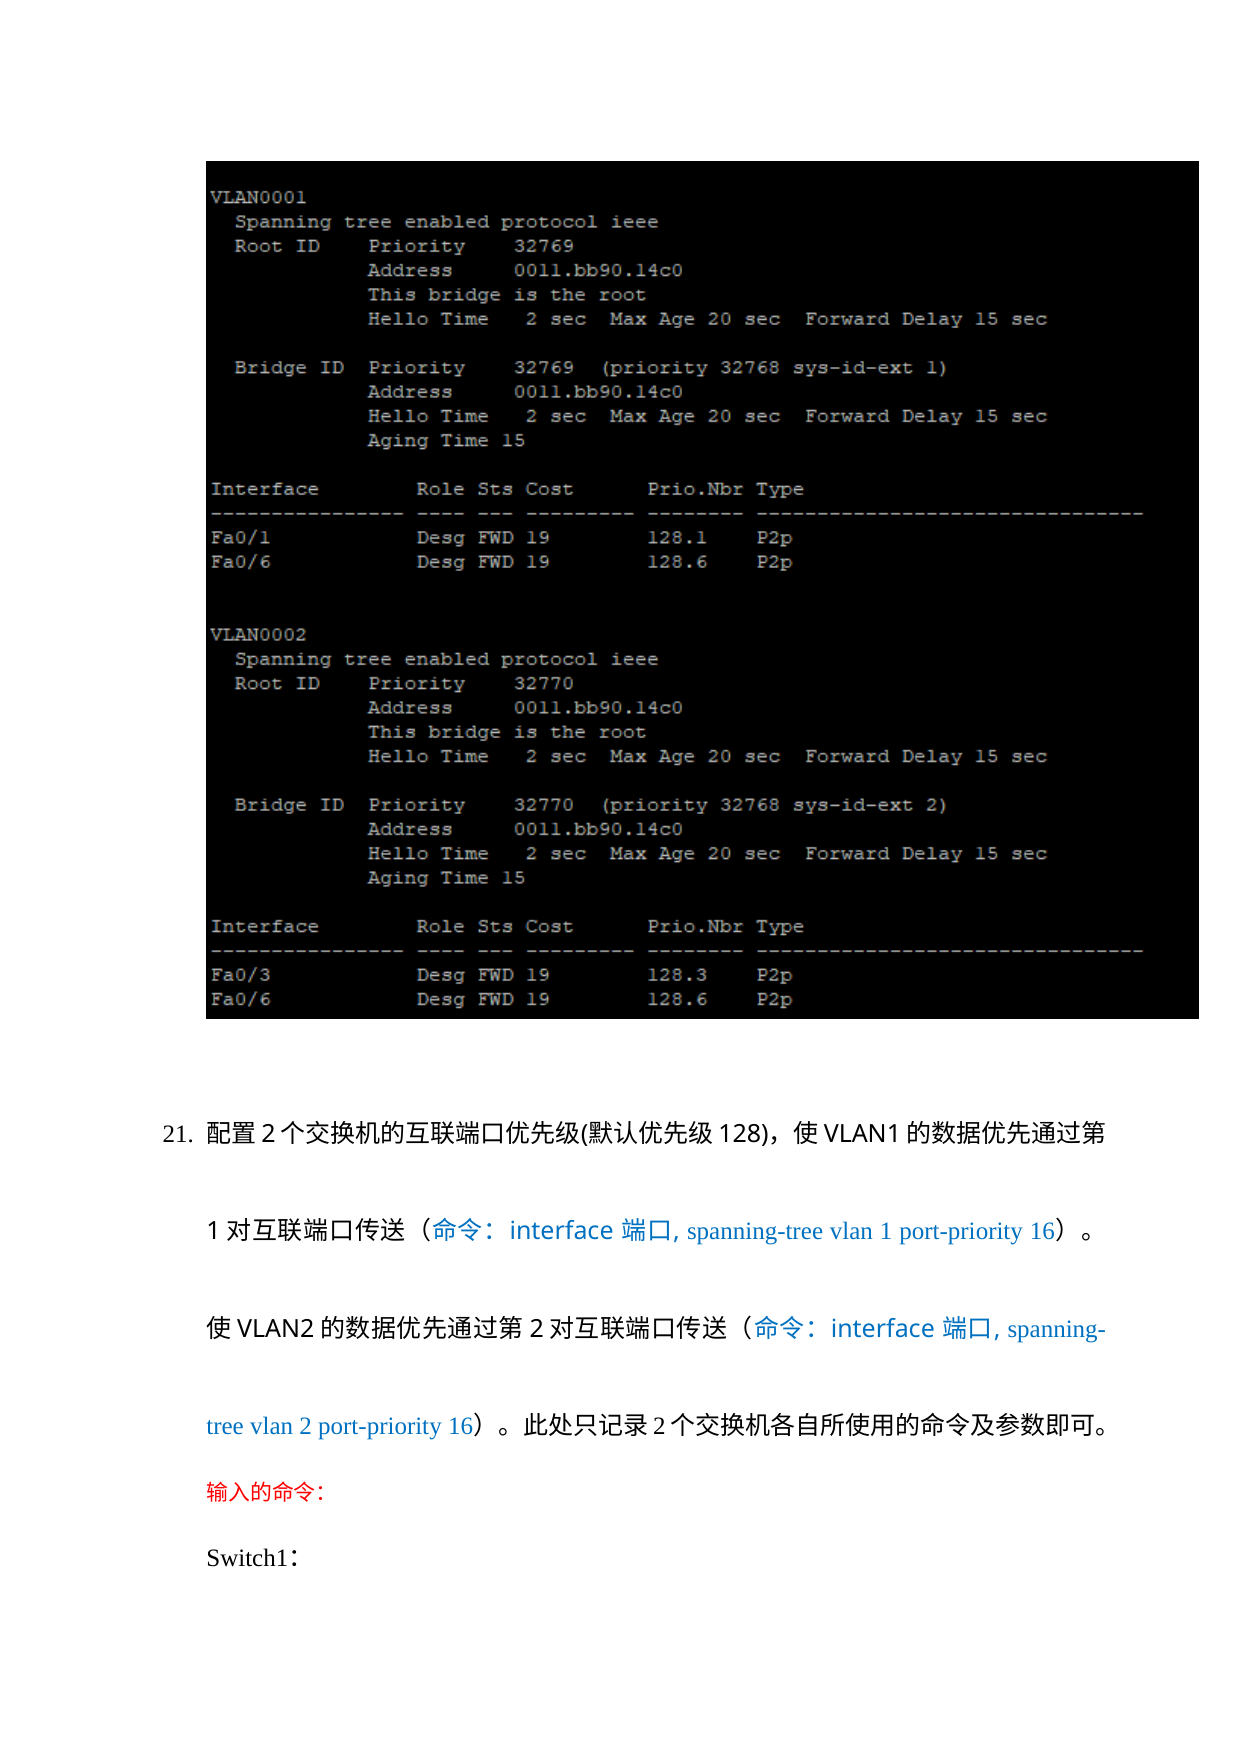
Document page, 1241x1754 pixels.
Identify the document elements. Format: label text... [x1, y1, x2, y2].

text 输入的命令： [206, 1474, 1106, 1507]
text Switch1： [206, 1523, 1106, 1588]
picture [206, 161, 1199, 1019]
list 配置2个交换机的互联端口优先级(默认优先级128)，使VLAN1的数据优先通过第1对互联端口传送（命令：interface 端口, spanning-tree vlan 1 port-priority 16）。使VLAN2的数据优先通过第2对互联端口传送（命令：interface 端口, spanning-tree vlan 2 port-priority 16）。此处只记录2个交换机各自所使用的命令及参数即可。 [162, 1099, 1106, 1456]
